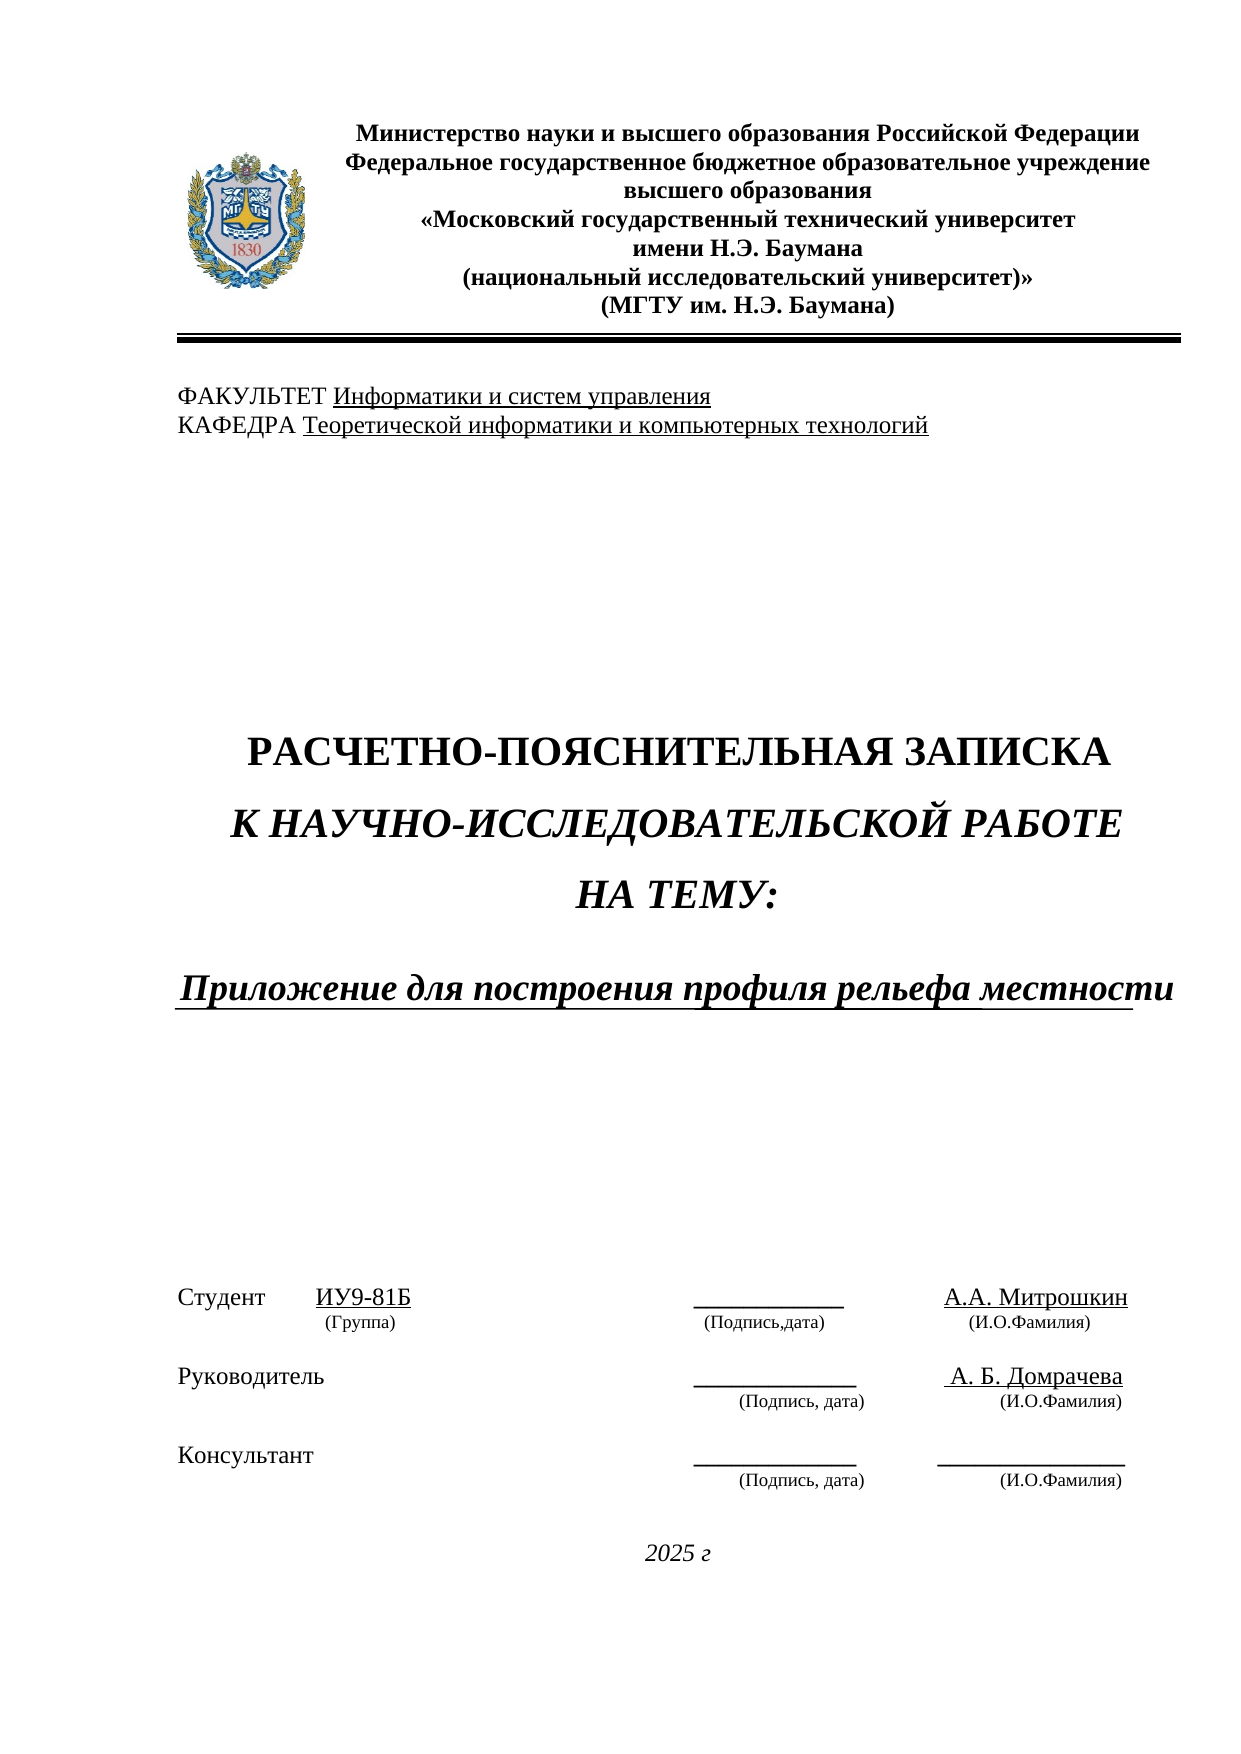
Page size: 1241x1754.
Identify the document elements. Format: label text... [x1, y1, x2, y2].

text (Подпись, дата) (И.О.Фамилия) [177, 1469, 1122, 1490]
table_header [177, 118, 321, 319]
text Руководитель _____________ А. Б. Домрачева [177, 1361, 1181, 1390]
text Студент ИУ9-81Б ____________ А.А. Митрошкин [177, 1282, 1181, 1311]
picture [186, 152, 305, 287]
text 2025 г [177, 1538, 1181, 1567]
text (Подпись, дата) (И.О.Фамилия) [177, 1390, 1122, 1411]
text К НАУЧНО-ИССЛЕДОВАТЕЛЬСКОЙ РАБОТЕ [177, 798, 1181, 846]
text Консультант _____________ _______________ [177, 1440, 1181, 1469]
text Приложение для построения профиля рельефа местности [177, 966, 1181, 1009]
text КАФЕДРА Теоретической информатики и компьютерных технологий [177, 410, 1181, 439]
text НА ТЕМУ: [177, 870, 1181, 918]
text (Группа) (Подпись,дата) (И.О.Фамилия) [251, 1311, 1122, 1332]
table_header Министерство науки и высшего образования Российской Федерации Федеральное государственное бюджетное образовательное учреждение высшего образования «Московский государственный технический университет имени Н.Э. Баумана (национальный исследовательский университет)» (МГТУ им. Н.Э. Баумана) [321, 118, 1174, 319]
text ФАКУЛЬТЕТ Информатики и систем управления [177, 381, 1181, 410]
text РАСЧЕТНО-ПОЯСНИТЕЛЬНАЯ ЗАПИСКА [177, 726, 1181, 774]
